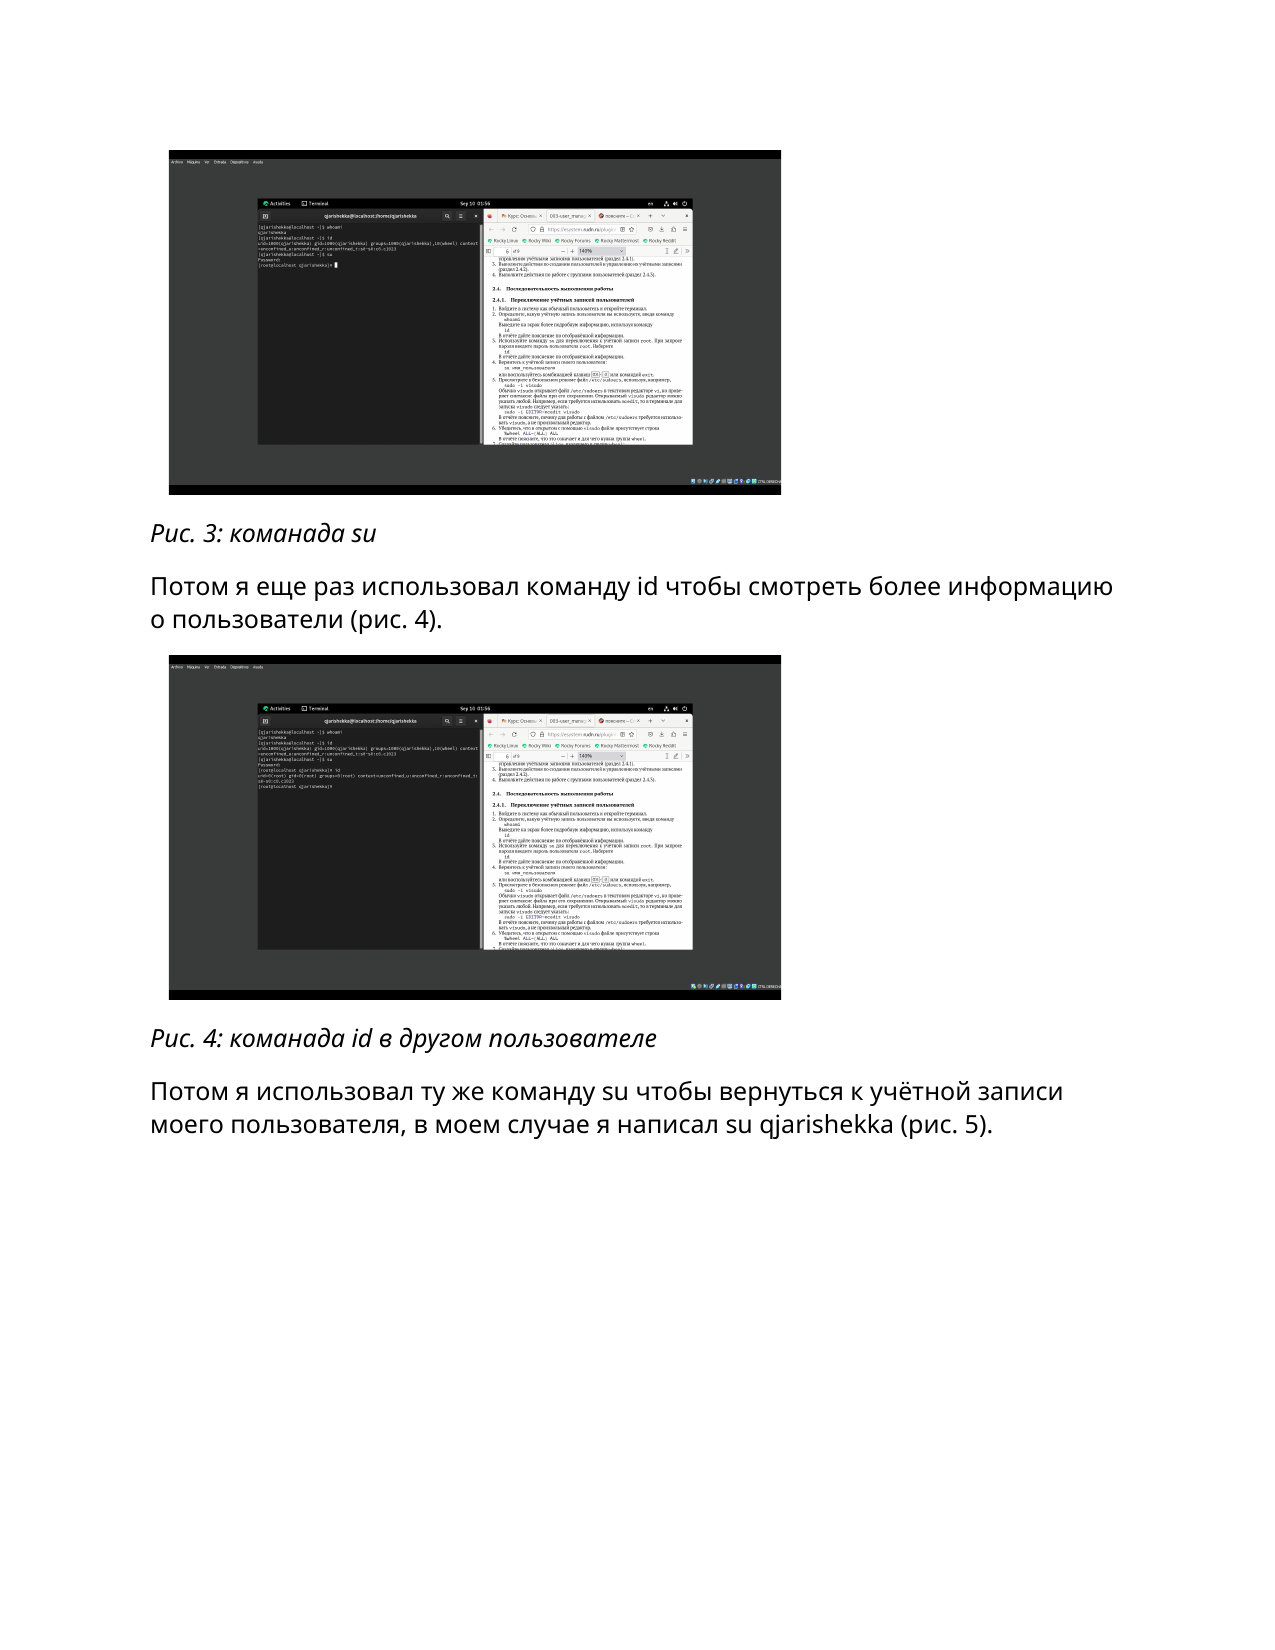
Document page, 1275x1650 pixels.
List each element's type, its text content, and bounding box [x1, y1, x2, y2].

picture [168, 150, 782, 495]
text Потом я использовал ту же команду su чтобы вернуться к учётной записи моего пользователя, в моем случае я написал su qjarishekka (рис. 5). [150, 1073, 1125, 1141]
text Рис. 4: команада id в другом пользователе [150, 1020, 1125, 1054]
picture [168, 655, 782, 1000]
text Рис. 3: команада su [150, 515, 1125, 549]
text Потом я еще раз использовал команду id чтобы смотреть более информацию о пользователи (рис. 4). [150, 568, 1125, 636]
